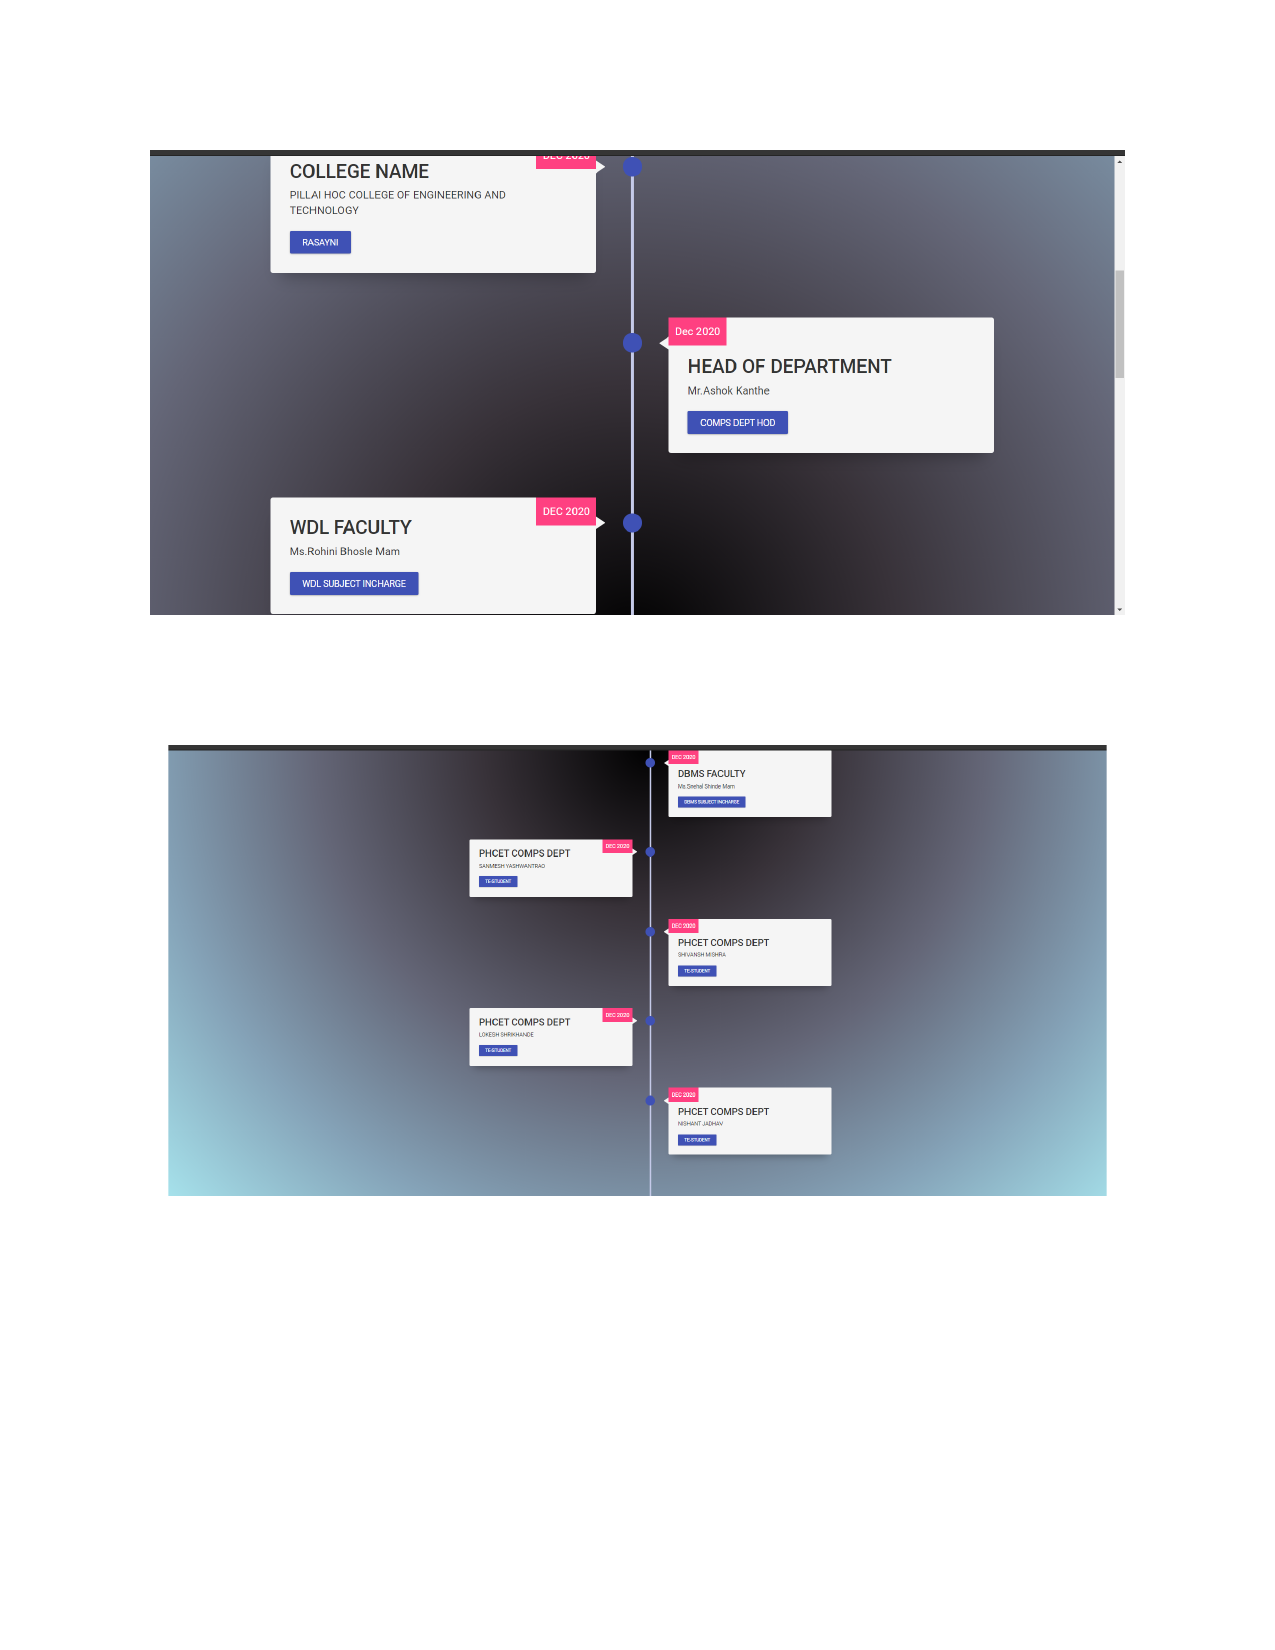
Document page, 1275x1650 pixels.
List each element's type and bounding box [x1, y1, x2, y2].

picture [168, 745, 1107, 1196]
picture [150, 150, 1125, 615]
